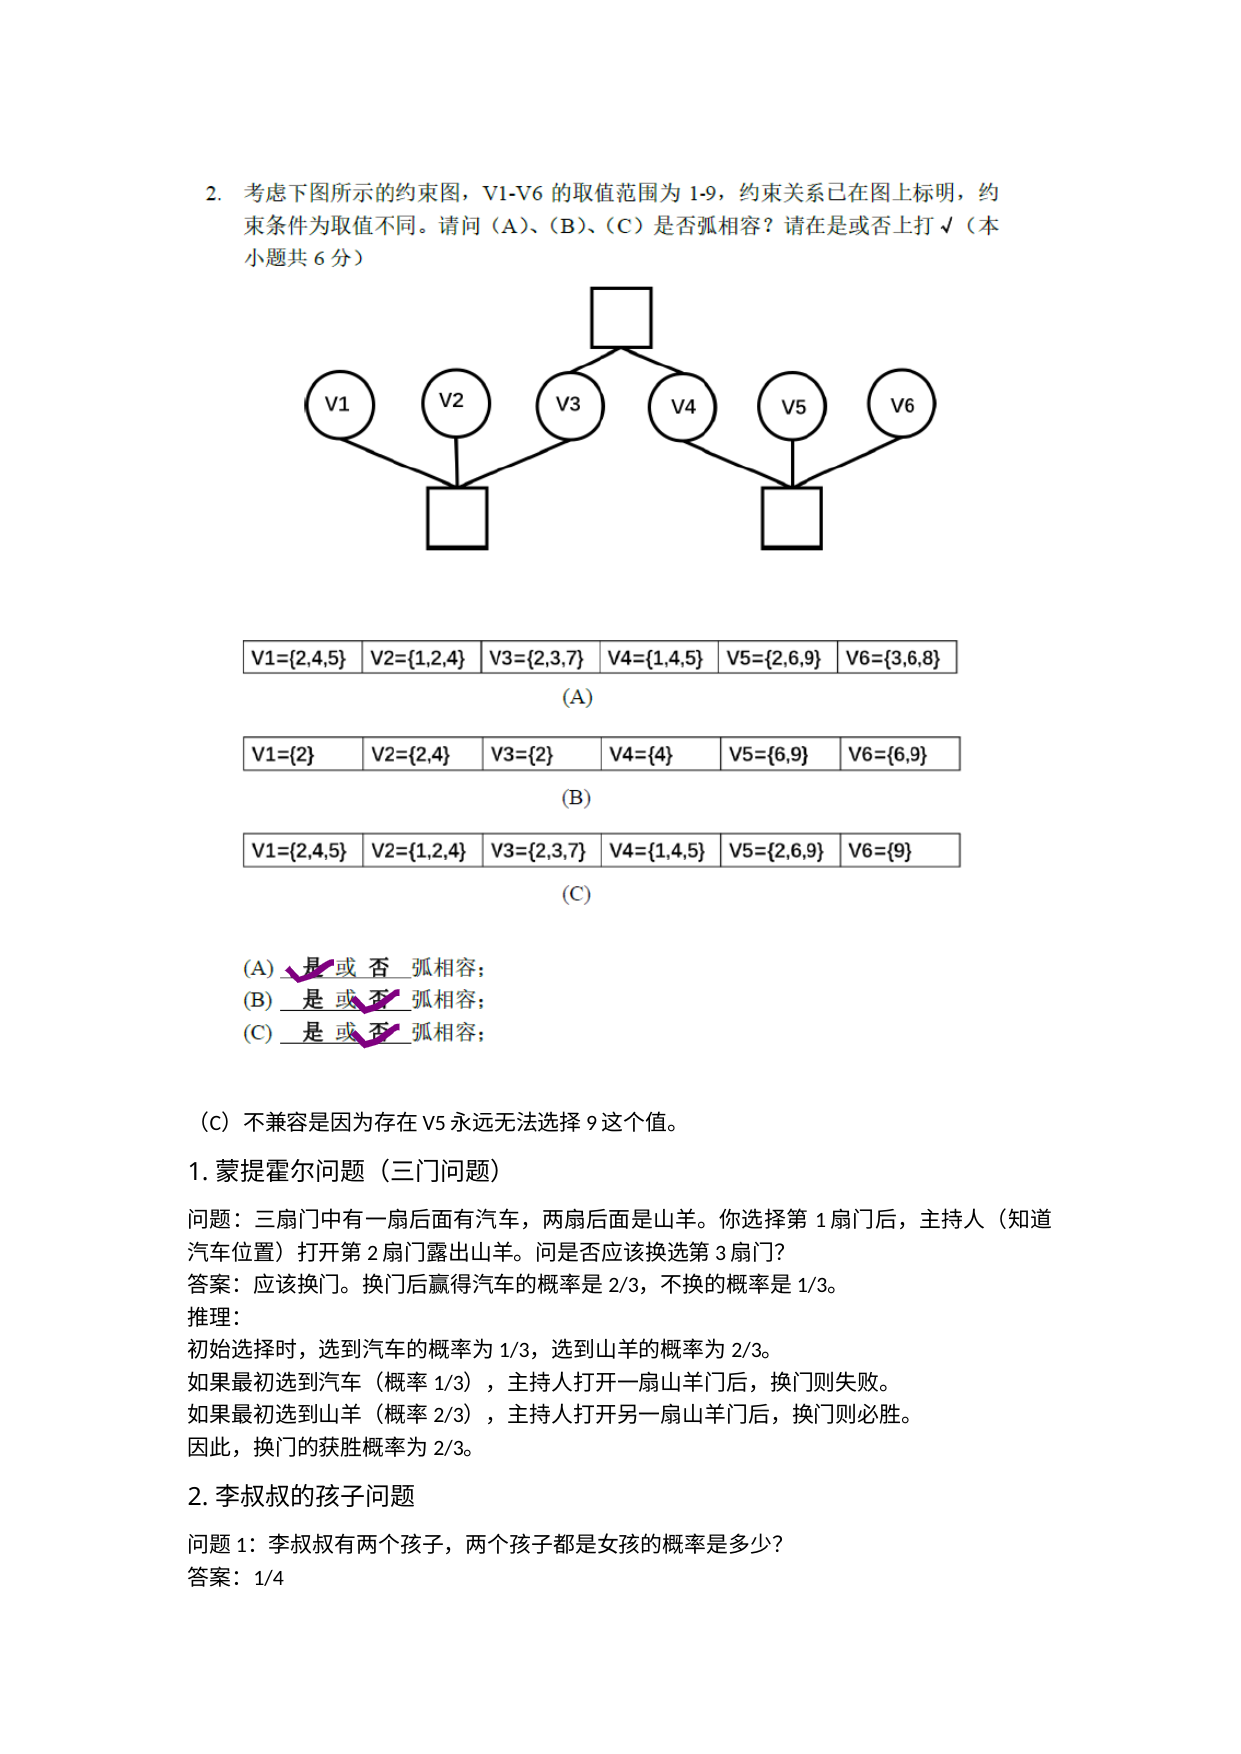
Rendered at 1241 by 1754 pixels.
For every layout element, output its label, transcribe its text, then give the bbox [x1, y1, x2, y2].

list 推理： [187, 1299, 1053, 1332]
list 答案：应该换门。换门后赢得汽车的概率是 2/3​，不换的概率是 1/3。 [187, 1267, 1053, 1299]
list 如果最初选到山羊（概率 2/3），主持人打开另一扇山羊门后，换门则必胜。 [187, 1397, 1053, 1429]
picture [187, 162, 1015, 1080]
list 1. 蒙提霍尔问题（三门问题） [187, 1137, 1053, 1202]
list 问题1：李叔叔有两个孩子，两个孩子都是女孩的概率是多少？ [187, 1527, 1053, 1559]
list 问题：三扇门中有一扇后面有汽车，两扇后面是山羊。你选择第1扇门后，主持人（知道汽车位置）打开第2扇门露出山羊。问是否应该换选第3扇门？ [187, 1202, 1053, 1267]
list 如果最初选到汽车（概率 1/3），主持人打开一扇山羊门后，换门则失败。 [187, 1364, 1053, 1397]
list 答案：1/4 [187, 1559, 1053, 1592]
list 初始选择时，选到汽车的概率为 1/3，选到山羊的概率为 2/3。 [187, 1332, 1053, 1364]
list 因此，换门的获胜概率为 2/3。 [187, 1429, 1053, 1462]
list 2. 李叔叔的孩子问题 [187, 1462, 1053, 1527]
list （C）不兼容是因为存在V5永远无法选择9这个值。 [187, 1104, 1053, 1137]
